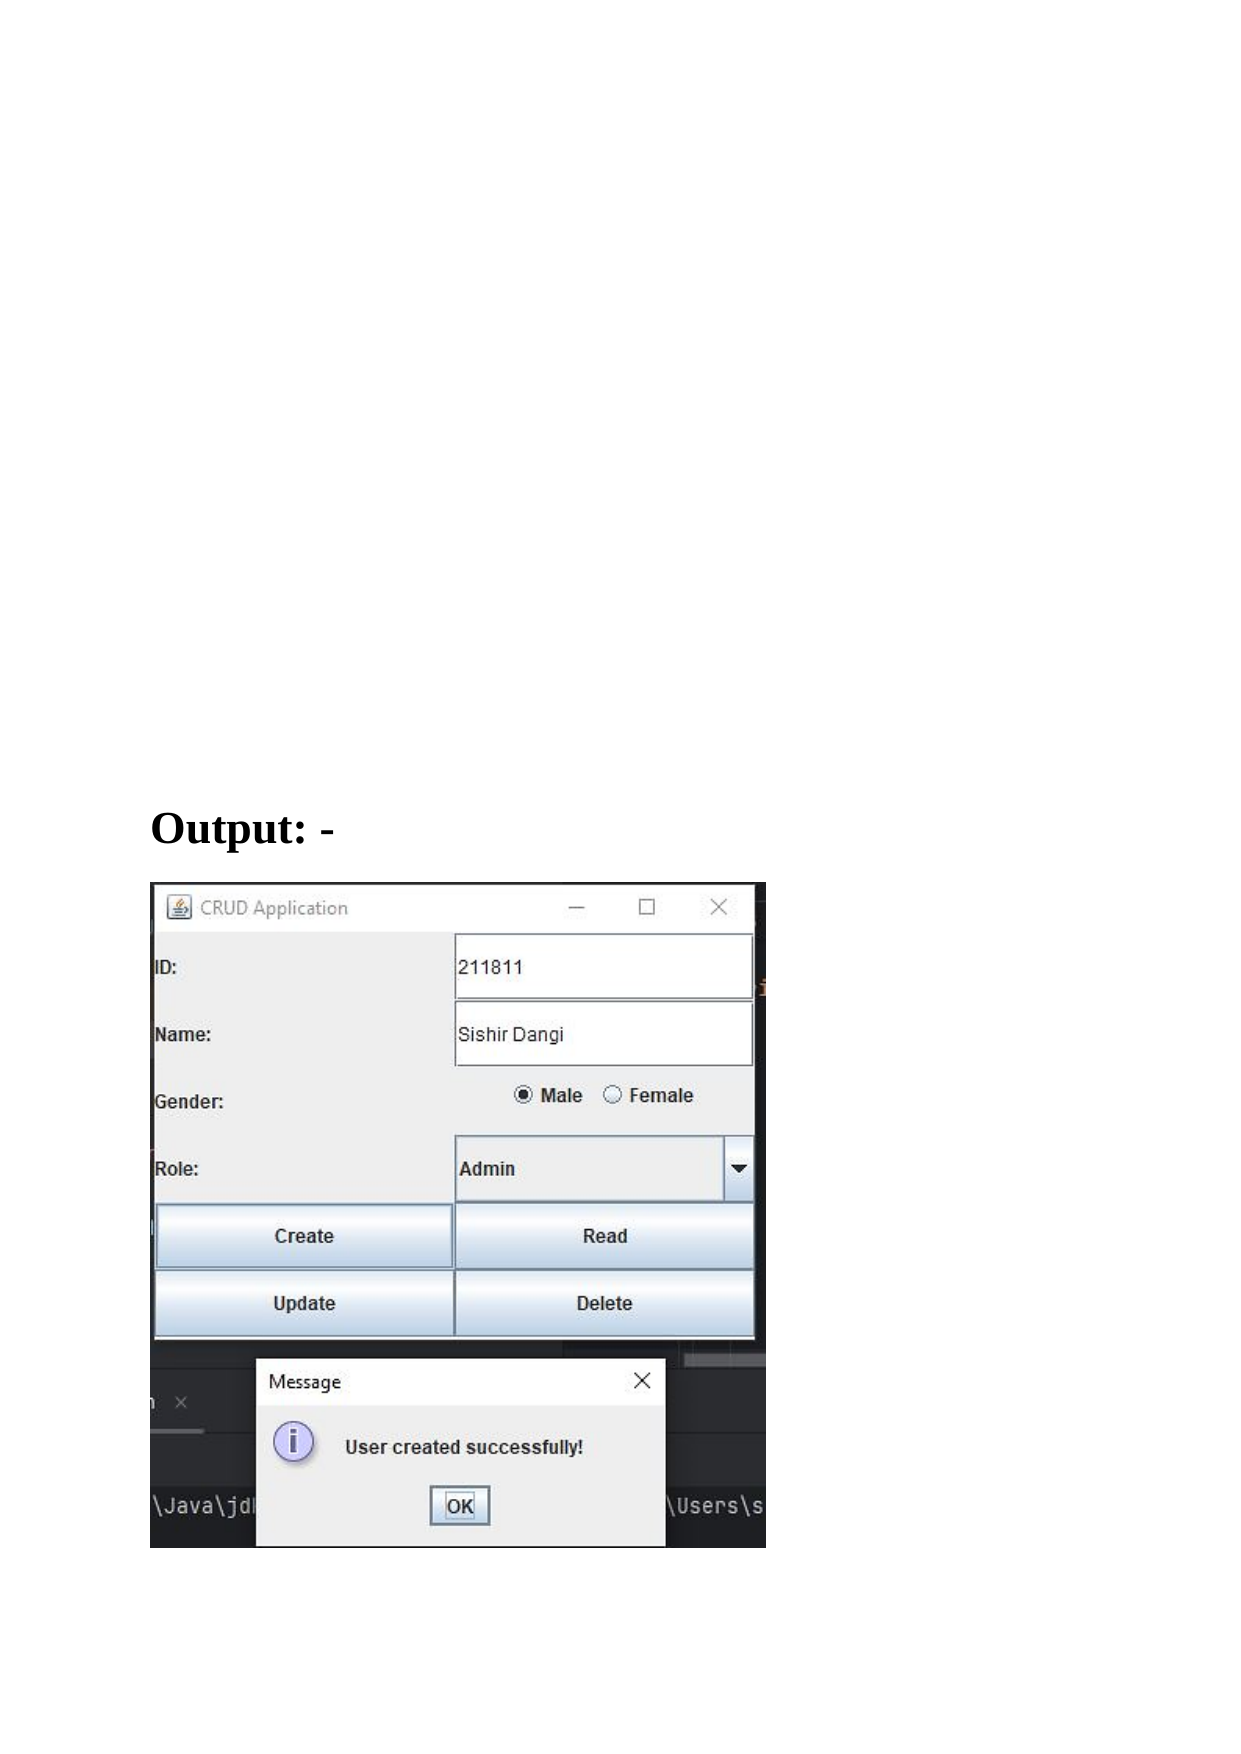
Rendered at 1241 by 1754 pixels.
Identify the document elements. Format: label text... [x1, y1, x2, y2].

picture [150, 882, 766, 1548]
text Output: - [150, 801, 1090, 853]
